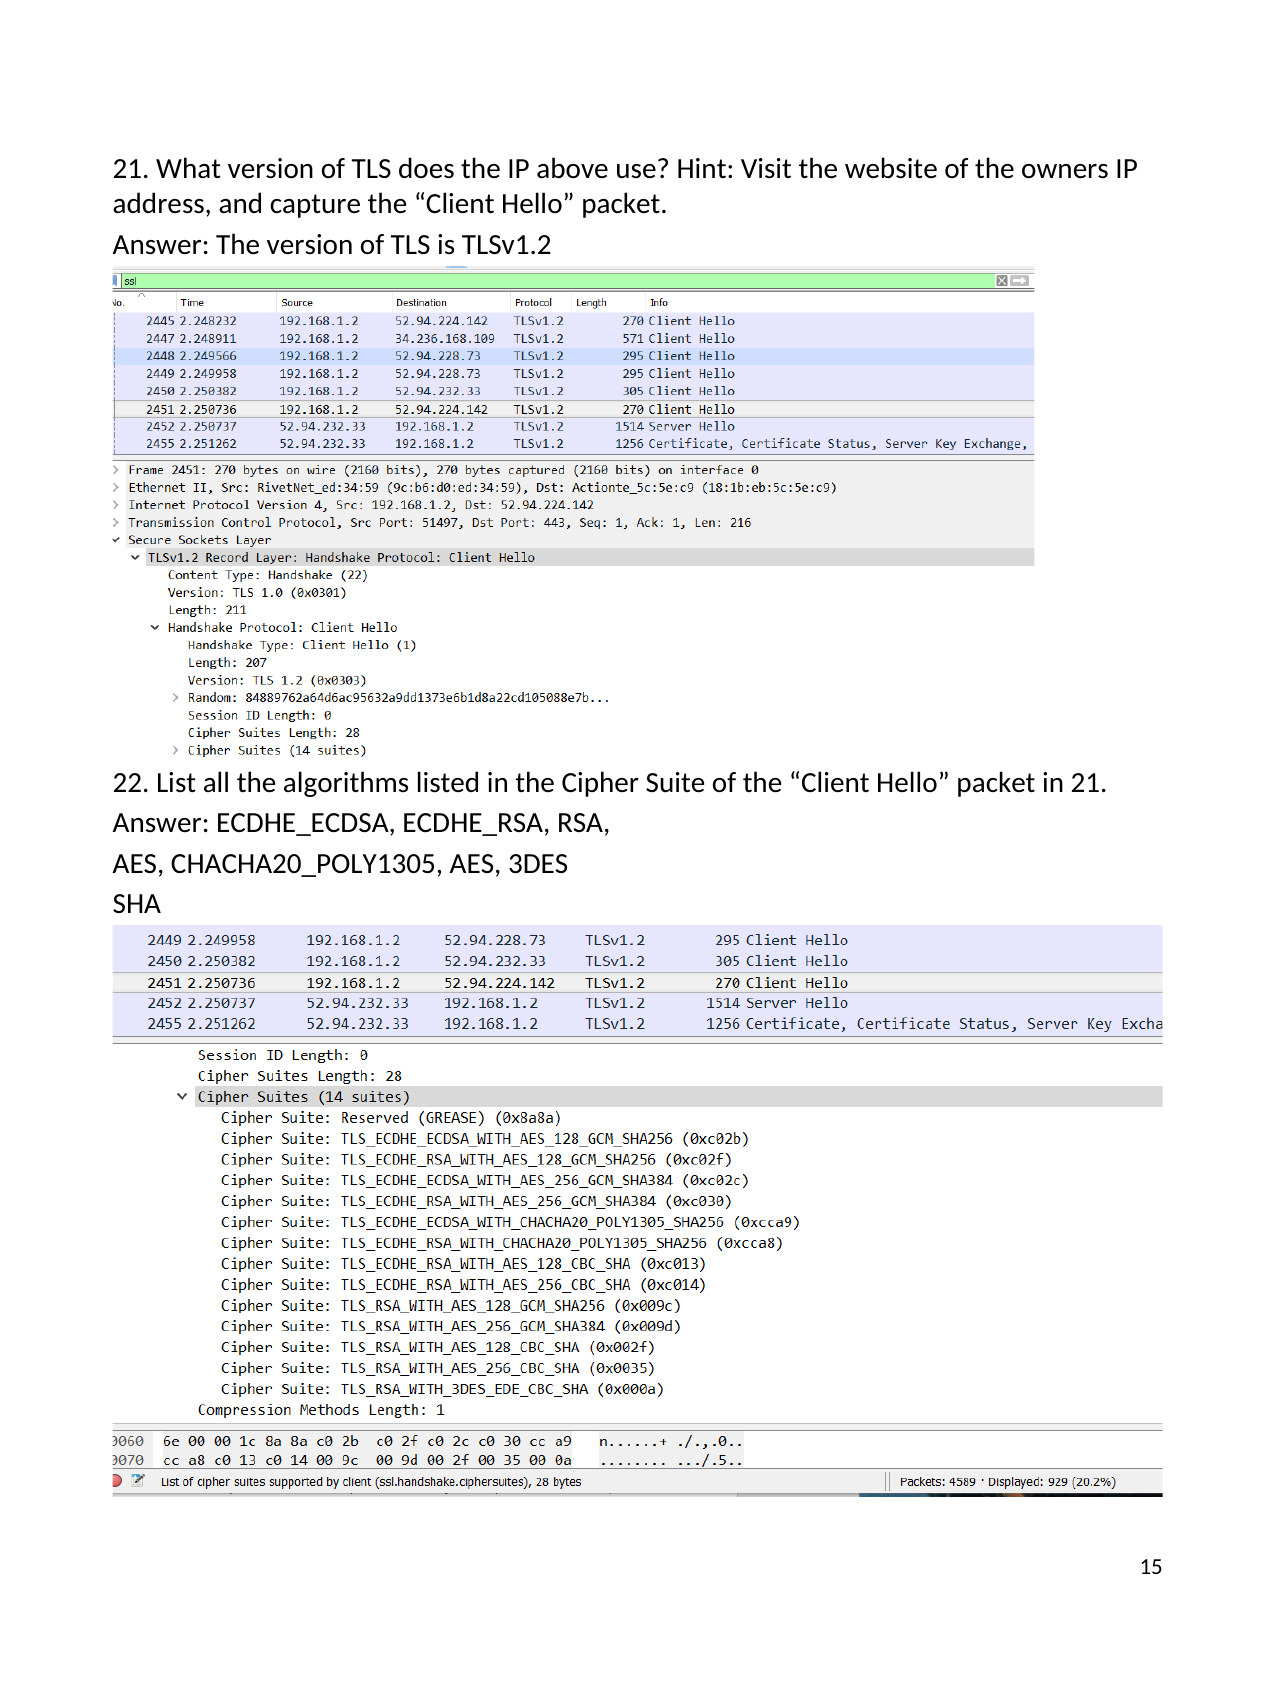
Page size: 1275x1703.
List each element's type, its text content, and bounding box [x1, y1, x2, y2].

text 21. What version of TLS does the IP above use? Hint: Visit the website of the owners IP address, and capture the “Client Hello” packet. [112, 150, 1162, 221]
text Answer: The version of TLS is TLSv1.2 [112, 226, 1162, 262]
text Answer: ECDHE_ECDSA, ECDHE_RSA, RSA, [112, 804, 1162, 840]
text 22. List all the algorithms listed in the Cipher Suite of the “Client Hello” packet in 21. [112, 764, 1162, 799]
picture [112, 925, 1163, 1497]
picture [112, 266, 1035, 759]
text SHA [112, 885, 1162, 921]
text AES, CHACHA20_POLY1305, AES, 3DES [112, 845, 1162, 880]
